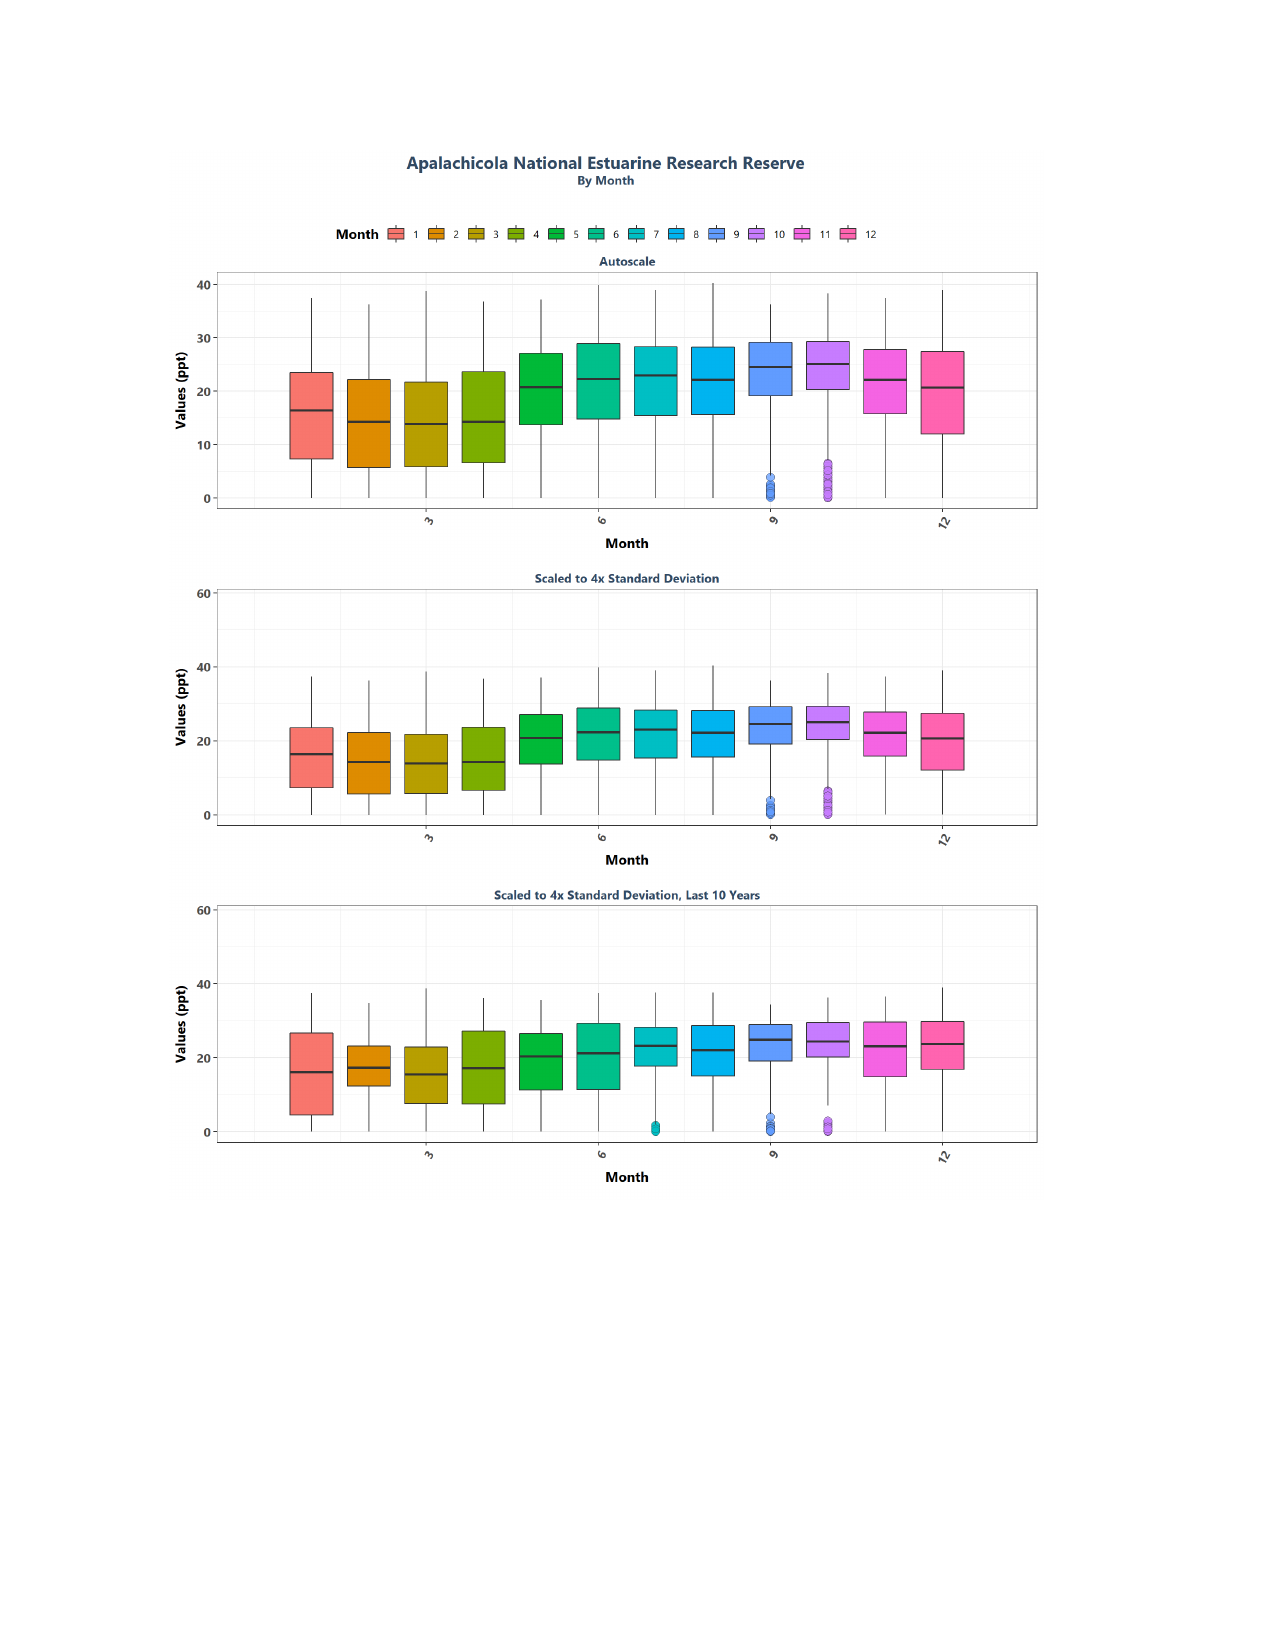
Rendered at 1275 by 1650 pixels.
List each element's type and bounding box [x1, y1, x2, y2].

picture [168, 150, 1044, 1200]
